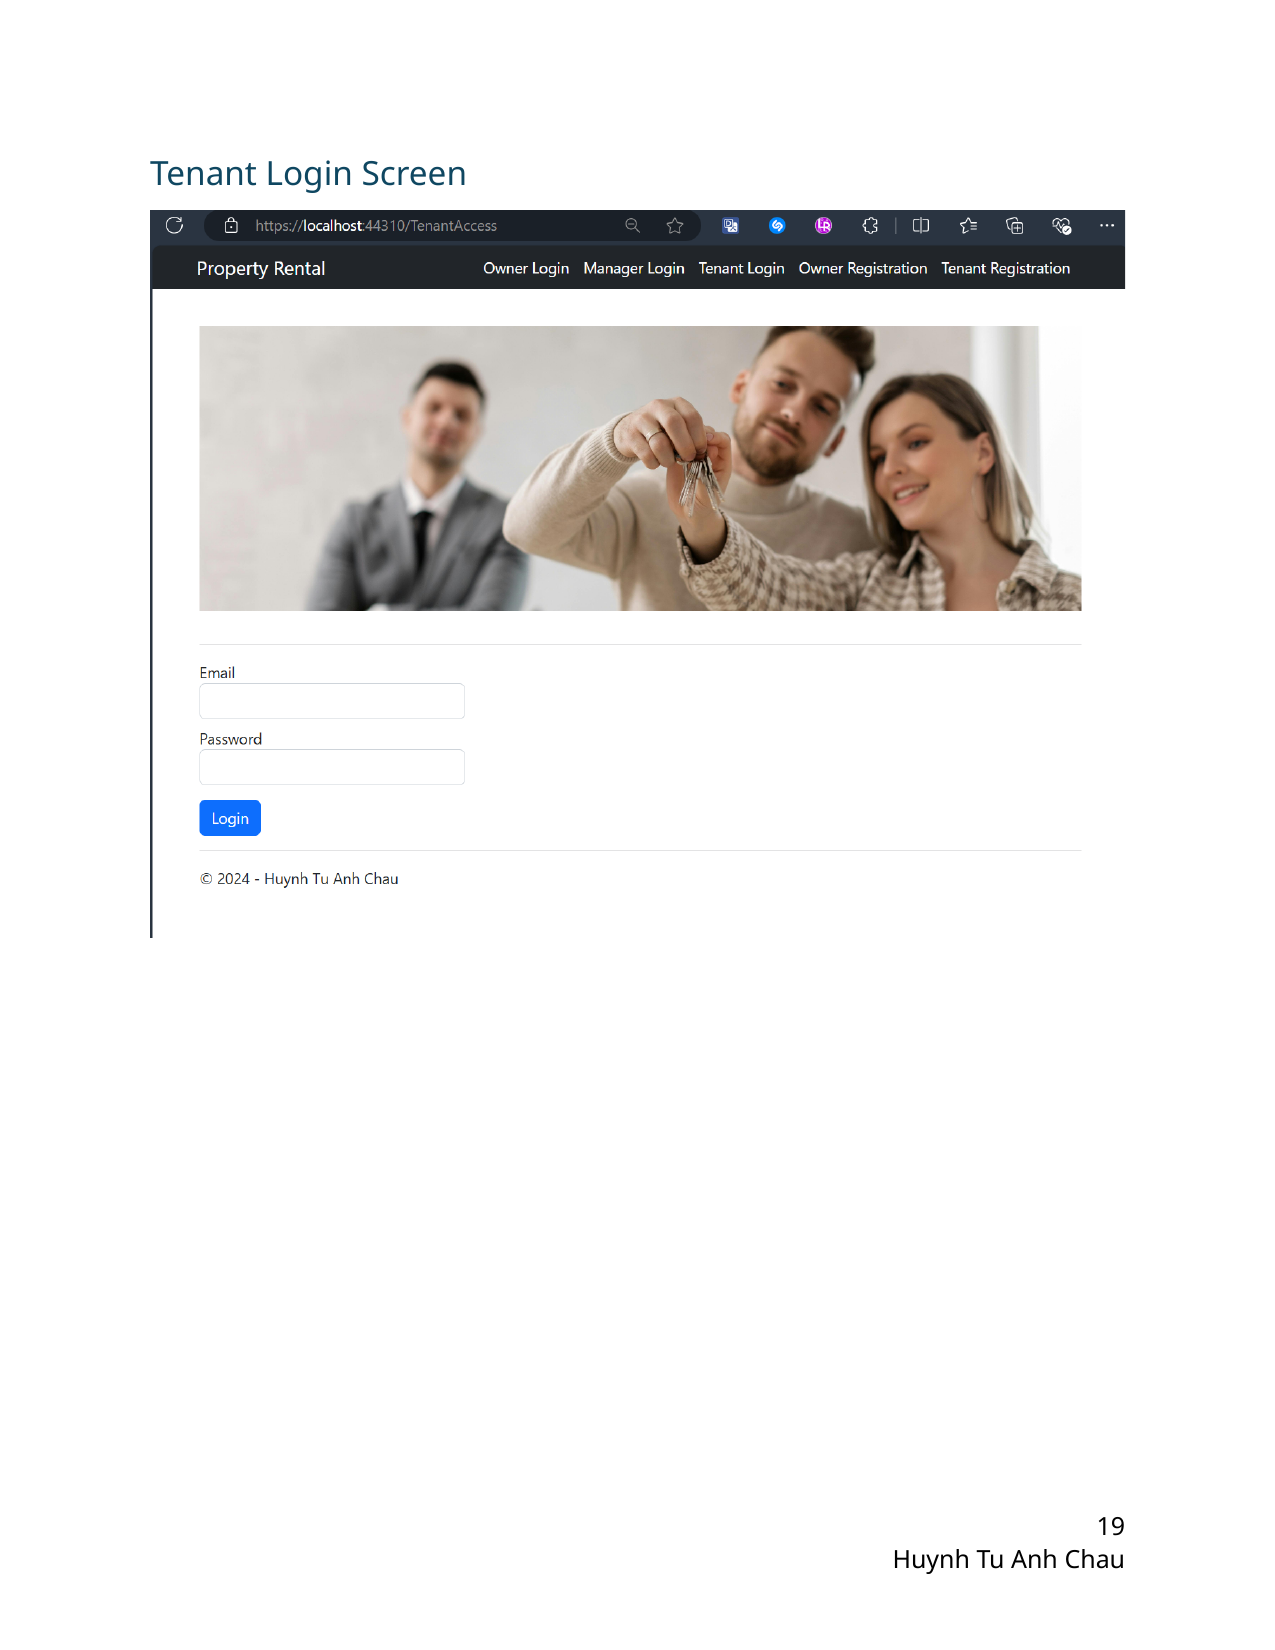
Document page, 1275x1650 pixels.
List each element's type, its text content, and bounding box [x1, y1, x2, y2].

subtitle Tenant Login Screen [150, 150, 1125, 195]
picture [150, 210, 1125, 938]
